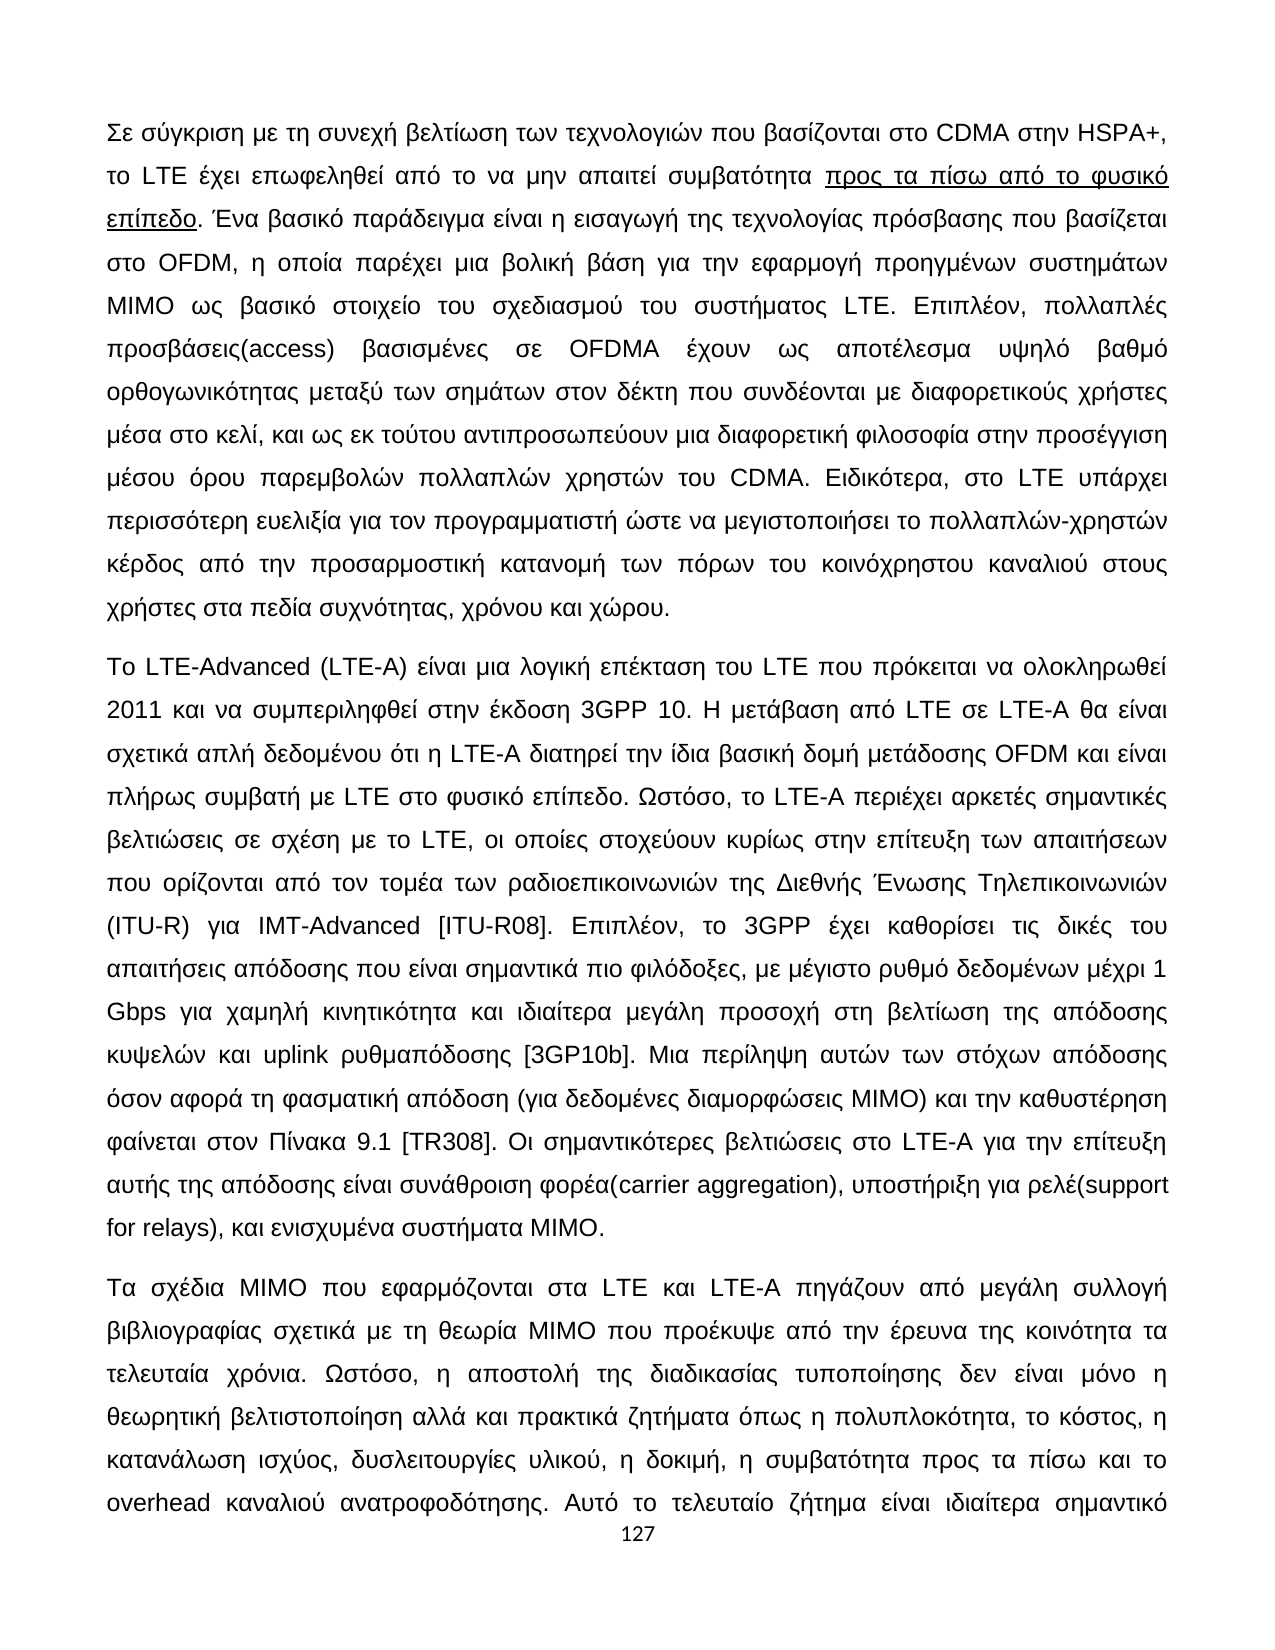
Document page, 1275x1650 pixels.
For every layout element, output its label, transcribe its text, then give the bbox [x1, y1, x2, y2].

text Σε σύγκριση με τη συνεχή βελτίωση των τεχνολογιών που βασίζονται στο CDMA στην HSPA+, το LTE έχει επωφεληθεί από το να μην απαιτεί συμβατότητα προς τα πίσω από το φυσικό επίπεδο. Ένα βασικό παράδειγμα είναι η εισαγωγή της τεχνολογίας πρόσβασης που βασίζεται στο OFDM, η οποία παρέχει μια βολική βάση για την εφαρμογή προηγμένων συστημάτων MIMO ως βασικό στοιχείο του σχεδιασμού του συστήματος LTE. Επιπλέον, πολλαπλές προσβάσεις(access) βασισμένες σε OFDMA έχουν ως αποτέλεσμα υψηλό βαθμό ορθογωνικότητας μεταξύ των σημάτων στον δέκτη που συνδέονται με διαφορετικούς χρήστες μέσα στο κελί, και ως εκ τούτου αντιπροσωπεύουν μια διαφορετική φιλοσοφία στην προσέγγιση μέσου όρου παρεμβολών πολλαπλών χρηστών του CDMA. Ειδικότερα, στο LTE υπάρχει περισσότερη ευελιξία για τον προγραμματιστή ώστε να μεγιστοποιήσει το πολλαπλών-χρηστών κέρδος από την προσαρμοστική κατανομή των πόρων του κοινόχρηστου καναλιού στους χρήστες στα πεδία συχνότητας, χρόνου και χώρου. [106, 118, 1169, 621]
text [106, 1273, 1169, 1517]
text Το LTE-Advanced (LTE-A) είναι μια λογική επέκταση του LTE που πρόκειται να ολοκληρωθεί 2011 και να συμπεριληφθεί στην έκδοση 3GPP 10. Η μετάβαση από LTE σε LTE-A θα είναι σχετικά απλή δεδομένου ότι η LTE-A διατηρεί την ίδια βασική δομή μετάδοσης OFDM και είναι πλήρως συμβατή με LTE στο φυσικό επίπεδο. Ωστόσο, το LTE-A περιέχει αρκετές σημαντικές βελτιώσεις σε σχέση με το LTE, οι οποίες στοχεύουν κυρίως στην επίτευξη των απαιτήσεων που ορίζονται από τον τομέα των ραδιοεπικοινωνιών της Διεθνής Ένωσης Τηλεπικοινωνιών (ITU-R) για IMT-Advanced [ITU-R08]. Επιπλέον, το 3GPP έχει καθορίσει τις δικές του απαιτήσεις απόδοσης που είναι σημαντικά πιο φιλόδοξες, με μέγιστο ρυθμό δεδομένων μέχρι 1 Gbps για χαμηλή κινητικότητα και ιδιαίτερα μεγάλη προσοχή στη βελτίωση της απόδοσης κυψελών και uplink ρυθμαπόδοσης [3GP10b]. Μια περίληψη αυτών των στόχων απόδοσης όσον αφορά τη φασματική απόδοση (για δεδομένες διαμορφώσεις MIMO) και την καθυστέρηση φαίνεται στον Πίνακα 9.1 [TR308]. Οι σημαντικότερες βελτιώσεις στο LTE-A για την επίτευξη αυτής της απόδοσης είναι συνάθροιση φορέα(carrier aggregation), υποστήριξη για ρελέ(support for relays), και ενισχυμένα συστήματα MIMO. [106, 652, 1169, 1242]
